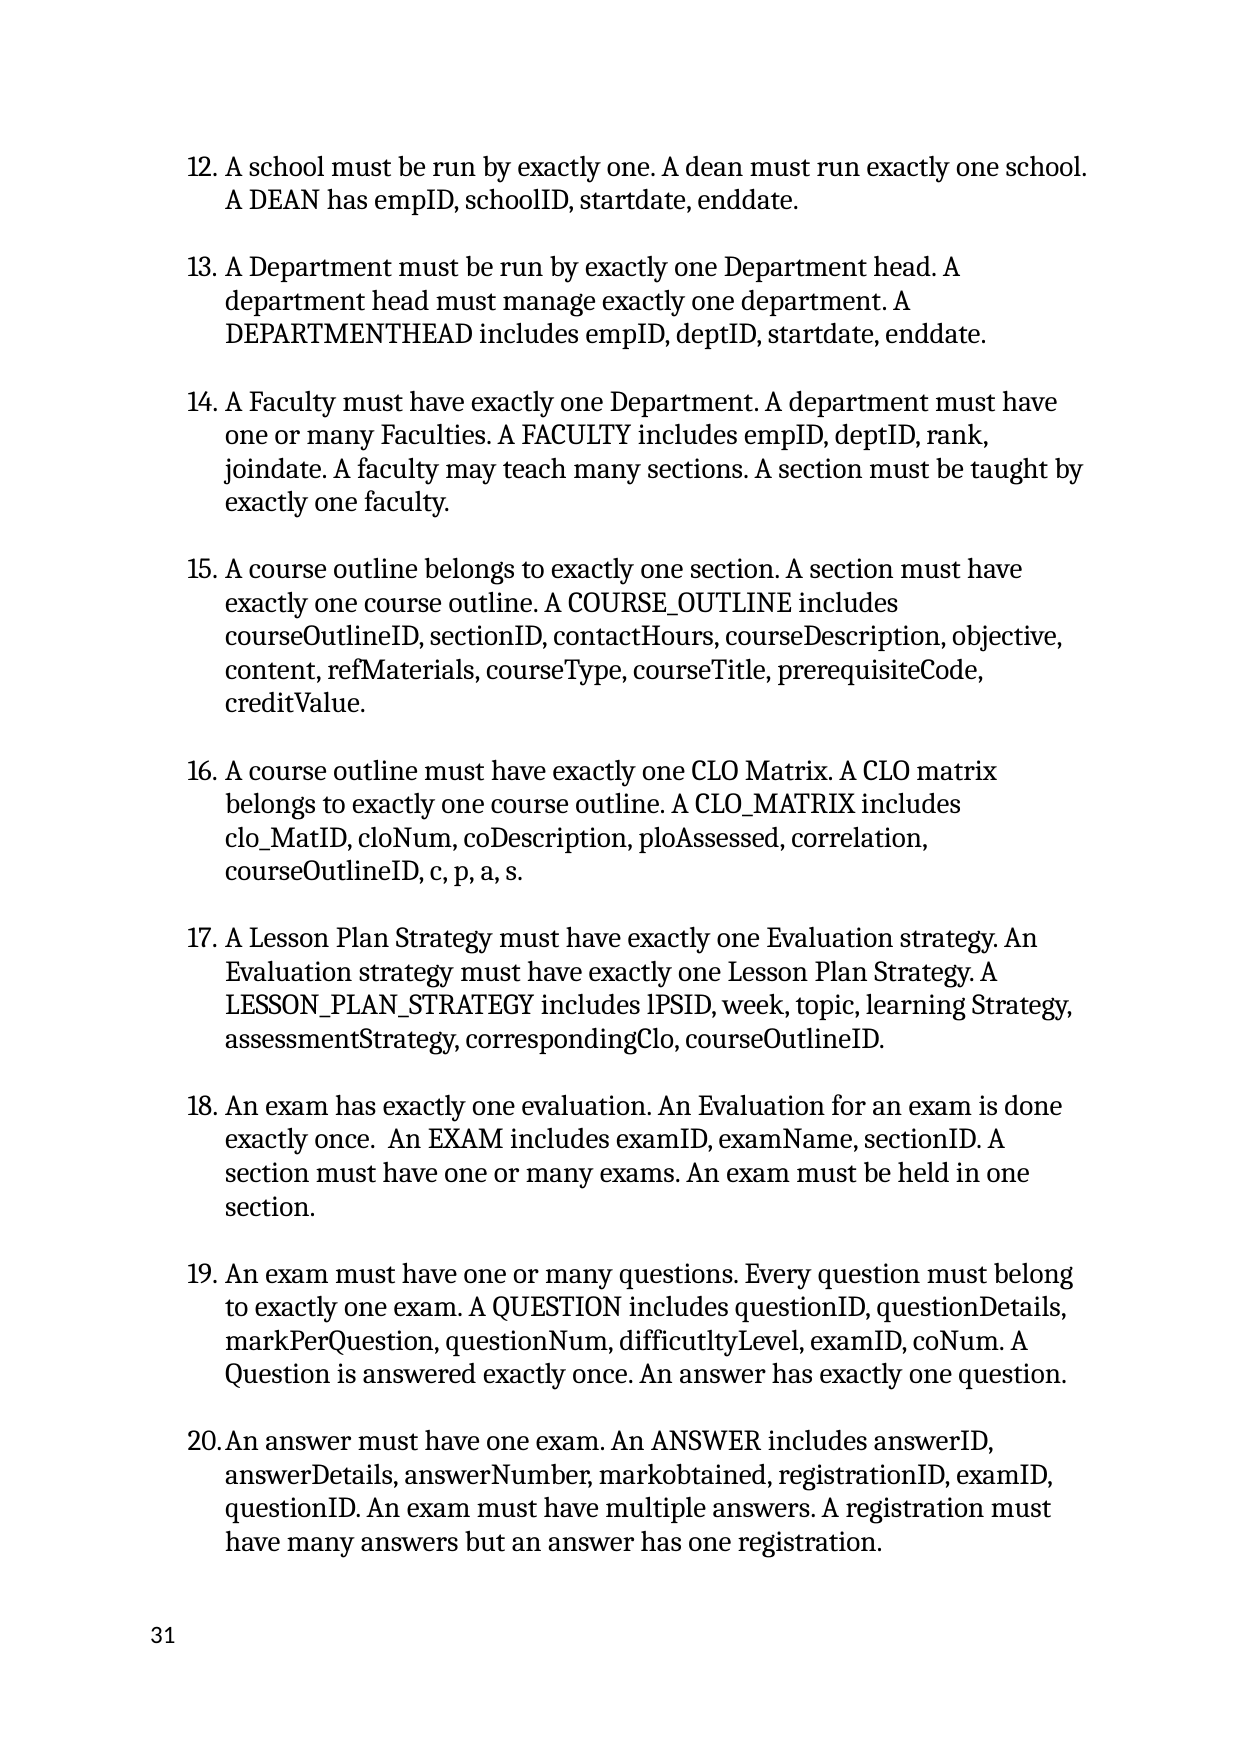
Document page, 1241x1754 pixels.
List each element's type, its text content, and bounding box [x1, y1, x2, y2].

list A course outline belongs to exactly one section. A section must have exactly one course outline. A COURSE_OUTLINE includes courseOutlineID, sectionID, contactHours, courseDescription, objective, content, refMaterials, courseType, courseTitle, prerequisiteCode, creditValue. [187, 552, 1090, 720]
list A course outline must have exactly one CLO Matrix. A CLO matrix belongs to exactly one course outline. A CLO_MATRIX includes clo_MatID, cloNum, coDescription, ploAssessed, correlation, courseOutlineID, c, p, a, s. [187, 754, 1090, 888]
list An exam has exactly one evaluation. An Evaluation for an exam is done exactly once. An EXAM includes examID, examName, sectionID. A section must have one or many exams. An exam must be held in one section. [187, 1089, 1090, 1223]
list An exam must have one or many questions. Every question must belong to exactly one exam. A QUESTION includes questionID, questionDetails, markPerQuestion, questionNum, difficutltyLevel, examID, coNum. A Question is answered exactly once. An answer has exactly one question. [187, 1257, 1090, 1391]
list An answer must have one exam. An ANSWER includes answerID, answerDetails, answerNumber, markobtained, registrationID, examID, questionID. An exam must have multiple answers. A registration must have many answers but an answer has one registration. [187, 1424, 1090, 1559]
list A school must be run by exactly one. A dean must run exactly one school. A DEAN has empID, schoolID, startdate, enddate. [187, 150, 1090, 217]
list A Department must be run by exactly one Department head. A department head must manage exactly one department. A DEPARTMENTHEAD includes empID, deptID, startdate, enddate. [187, 251, 1090, 351]
list A Lesson Plan Strategy must have exactly one Evaluation strategy. An Evaluation strategy must have exactly one Lesson Plan Strategy. A LESSON_PLAN_STRATEGY includes lPSID, week, topic, learning Strategy, assessmentStrategy, correspondingClo, courseOutlineID. [187, 921, 1090, 1056]
list A Faculty must have exactly one Department. A department must have one or many Faculties. A FACULTY includes empID, deptID, rank, joindate. A faculty may teach many sections. A section must be taught by exactly one faculty. [187, 385, 1090, 519]
